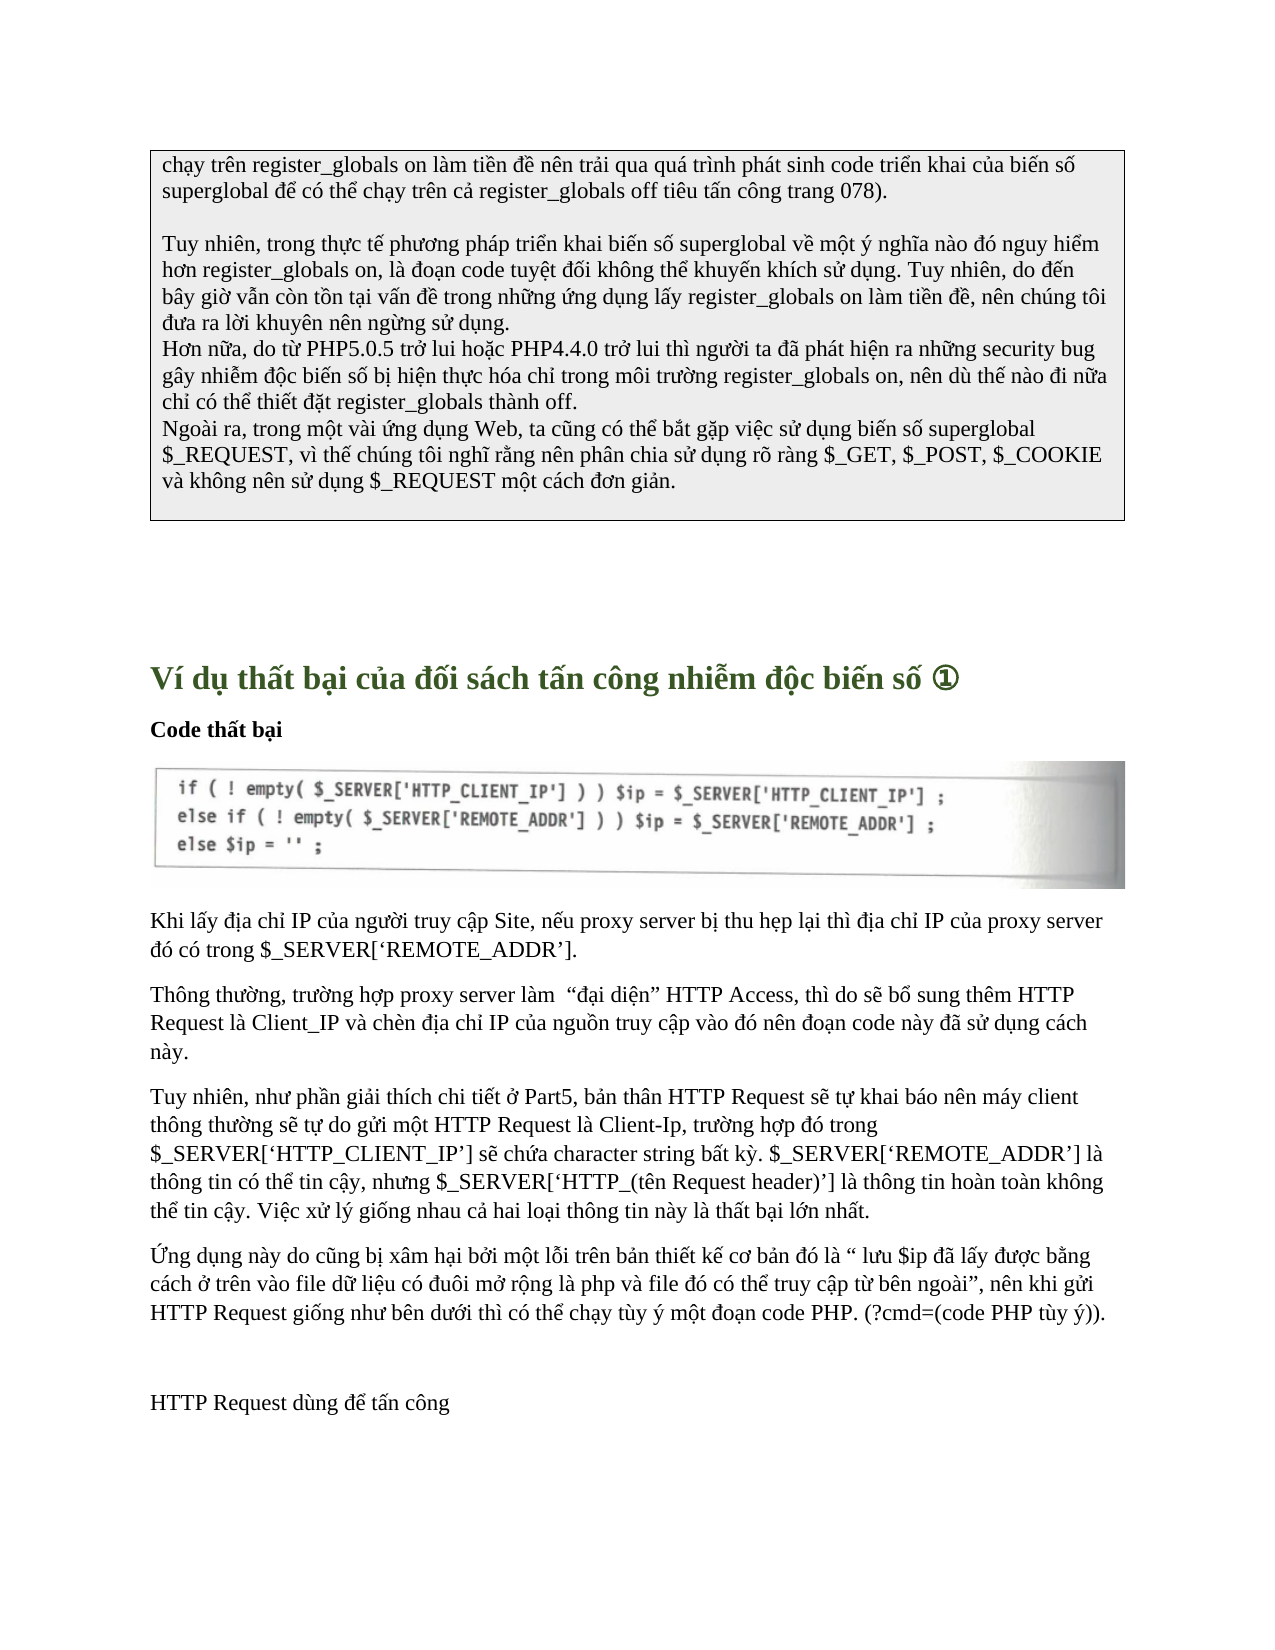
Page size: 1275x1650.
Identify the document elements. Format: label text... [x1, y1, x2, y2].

text Thông thường, trường hợp proxy server làm “đại diện” HTTP Access, thì do sẽ bổ sung thêm HTTP Request là Client_IP và chèn địa chỉ IP của nguồn truy cập vào đó nên đoạn code này đã sử dụng cách này. [150, 981, 1125, 1064]
text HTTP Request dùng để tấn công [150, 1389, 1125, 1415]
text Ứng dụng này do cũng bị xâm hại bởi một lỗi trên bản thiết kế cơ bản đó là “ lưu $ip đã lấy được bằng cách ở trên vào file dữ liệu có đuôi mở rộng là php và file đó có thể truy cập từ bên ngoài”, nên khi gửi HTTP Request giống như bên dưới thì có thể chạy tùy ý một đoạn code PHP. (?cmd=(code PHP tùy ý)). [150, 1242, 1125, 1325]
picture [150, 761, 1125, 889]
text Tuy nhiên, như phần giải thích chi tiết ở Part5, bản thân HTTP Request sẽ tự khai báo nên máy client thông thường sẽ tự do gửi một HTTP Request là Client-Ip, trường hợp đó trong $_SERVER[‘HTTP_CLIENT_IP’] sẽ chứa character string bất kỳ. $_SERVER[‘REMOTE_ADDR’] là thông tin có thể tin cậy, nhưng $_SERVER[‘HTTP_(tên Request header)’] là thông tin hoàn toàn không thể tin cậy. Việc xử lý giống nhau cả hai loại thông tin này là thất bại lớn nhất. [150, 1083, 1125, 1223]
text Khi lấy địa chỉ IP của người truy cập Site, nếu proxy server bị thu hẹp lại thì địa chỉ IP của proxy server đó có trong $_SERVER[‘REMOTE_ADDR’]. [150, 907, 1125, 962]
text Ví dụ thất bại của đối sách tấn công nhiễm độc biến số ① [150, 656, 1125, 697]
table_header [151, 151, 1124, 520]
text Code thất bại [150, 716, 1125, 743]
